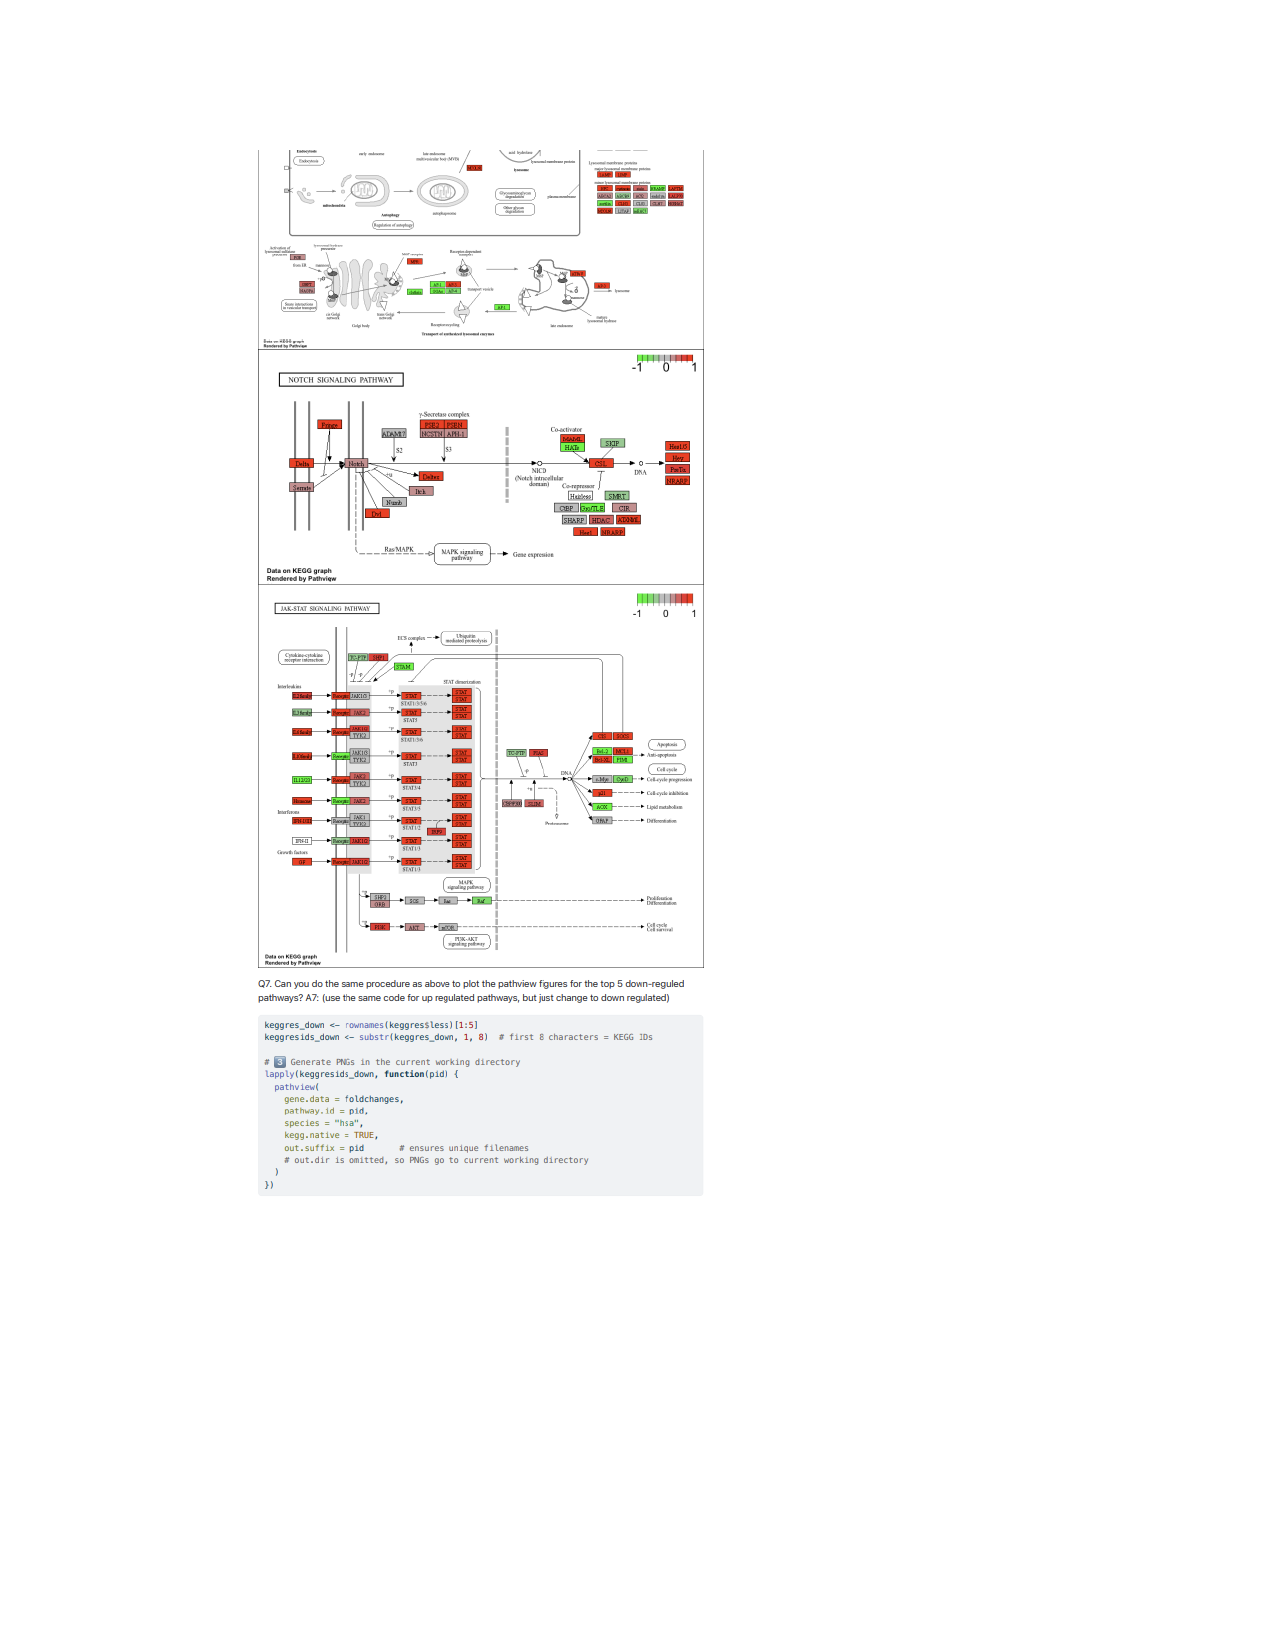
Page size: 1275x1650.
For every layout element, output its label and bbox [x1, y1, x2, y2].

picture [150, 150, 937, 1203]
